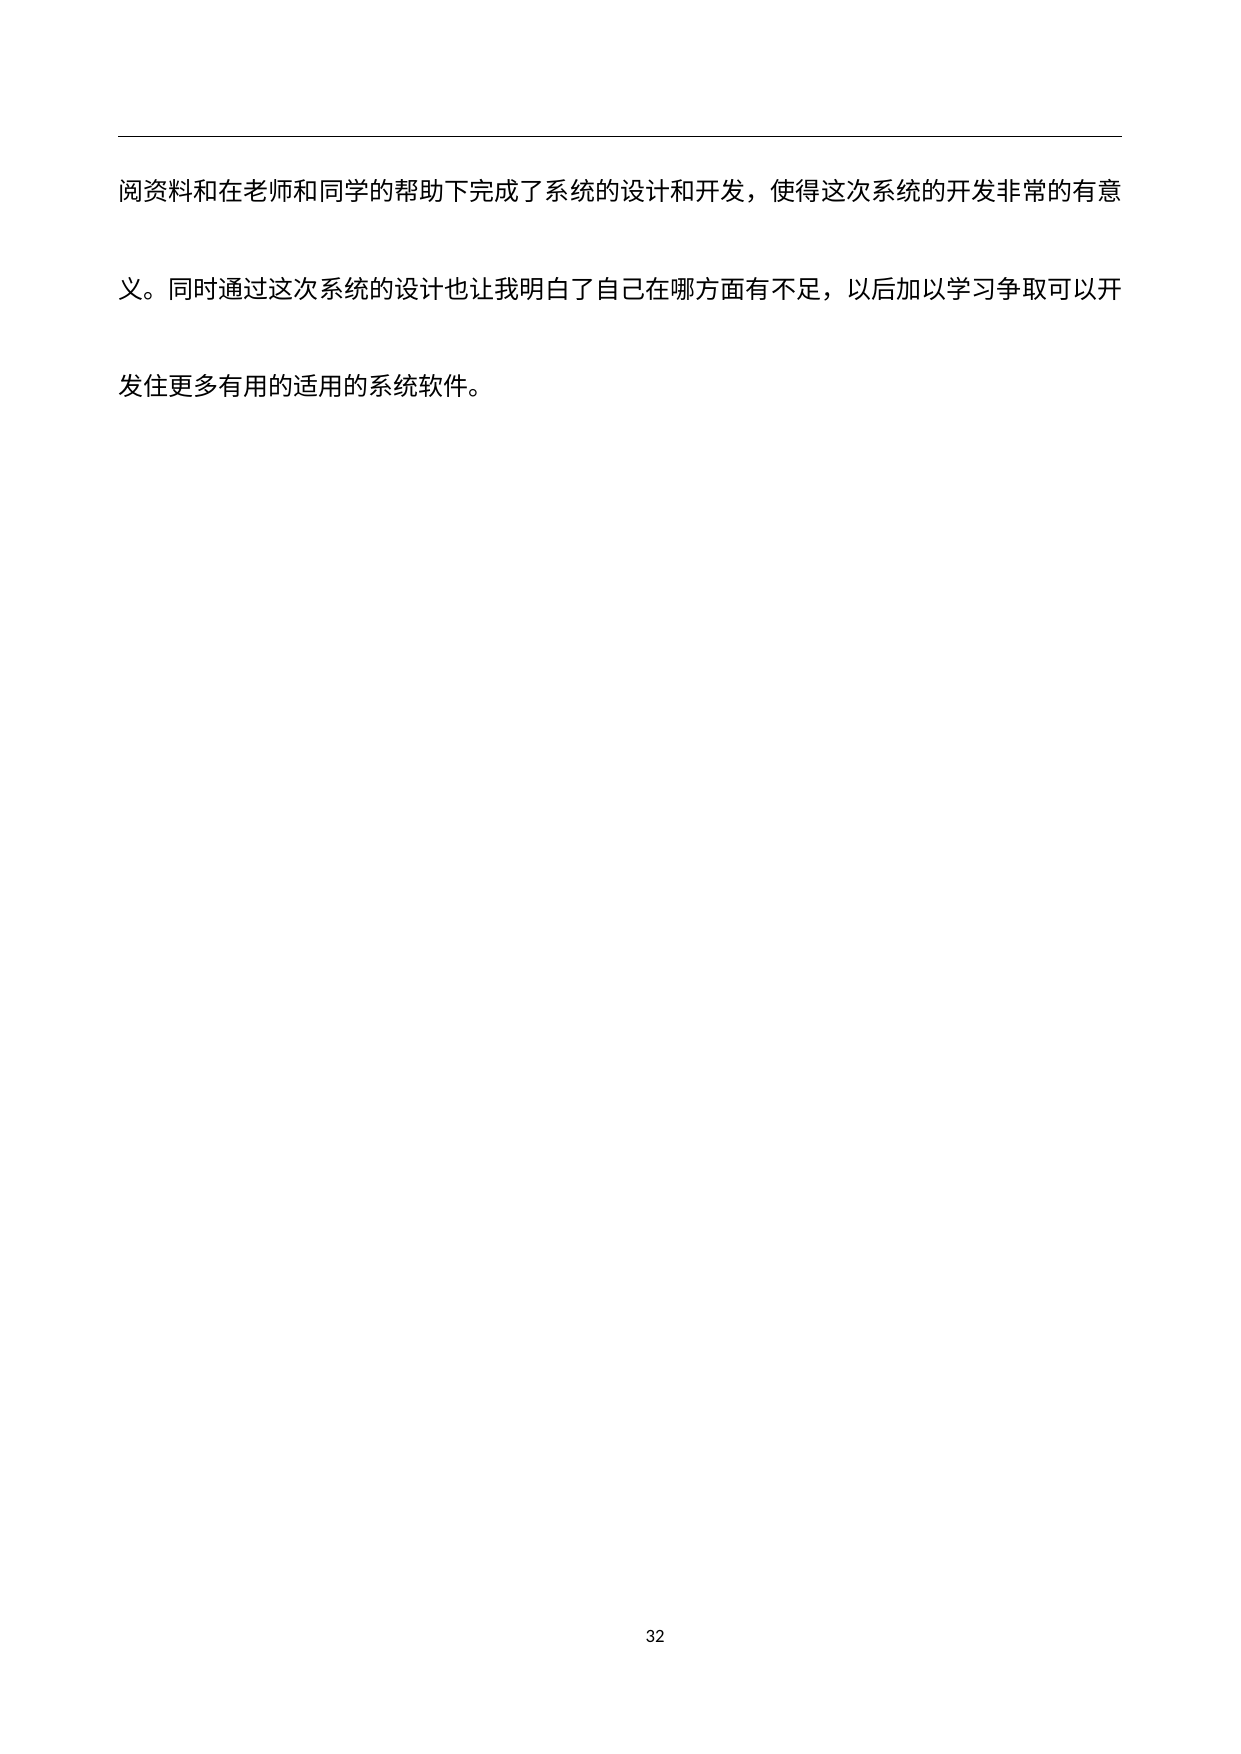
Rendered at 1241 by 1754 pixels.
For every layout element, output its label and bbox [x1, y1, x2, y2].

text [118, 157, 1122, 417]
